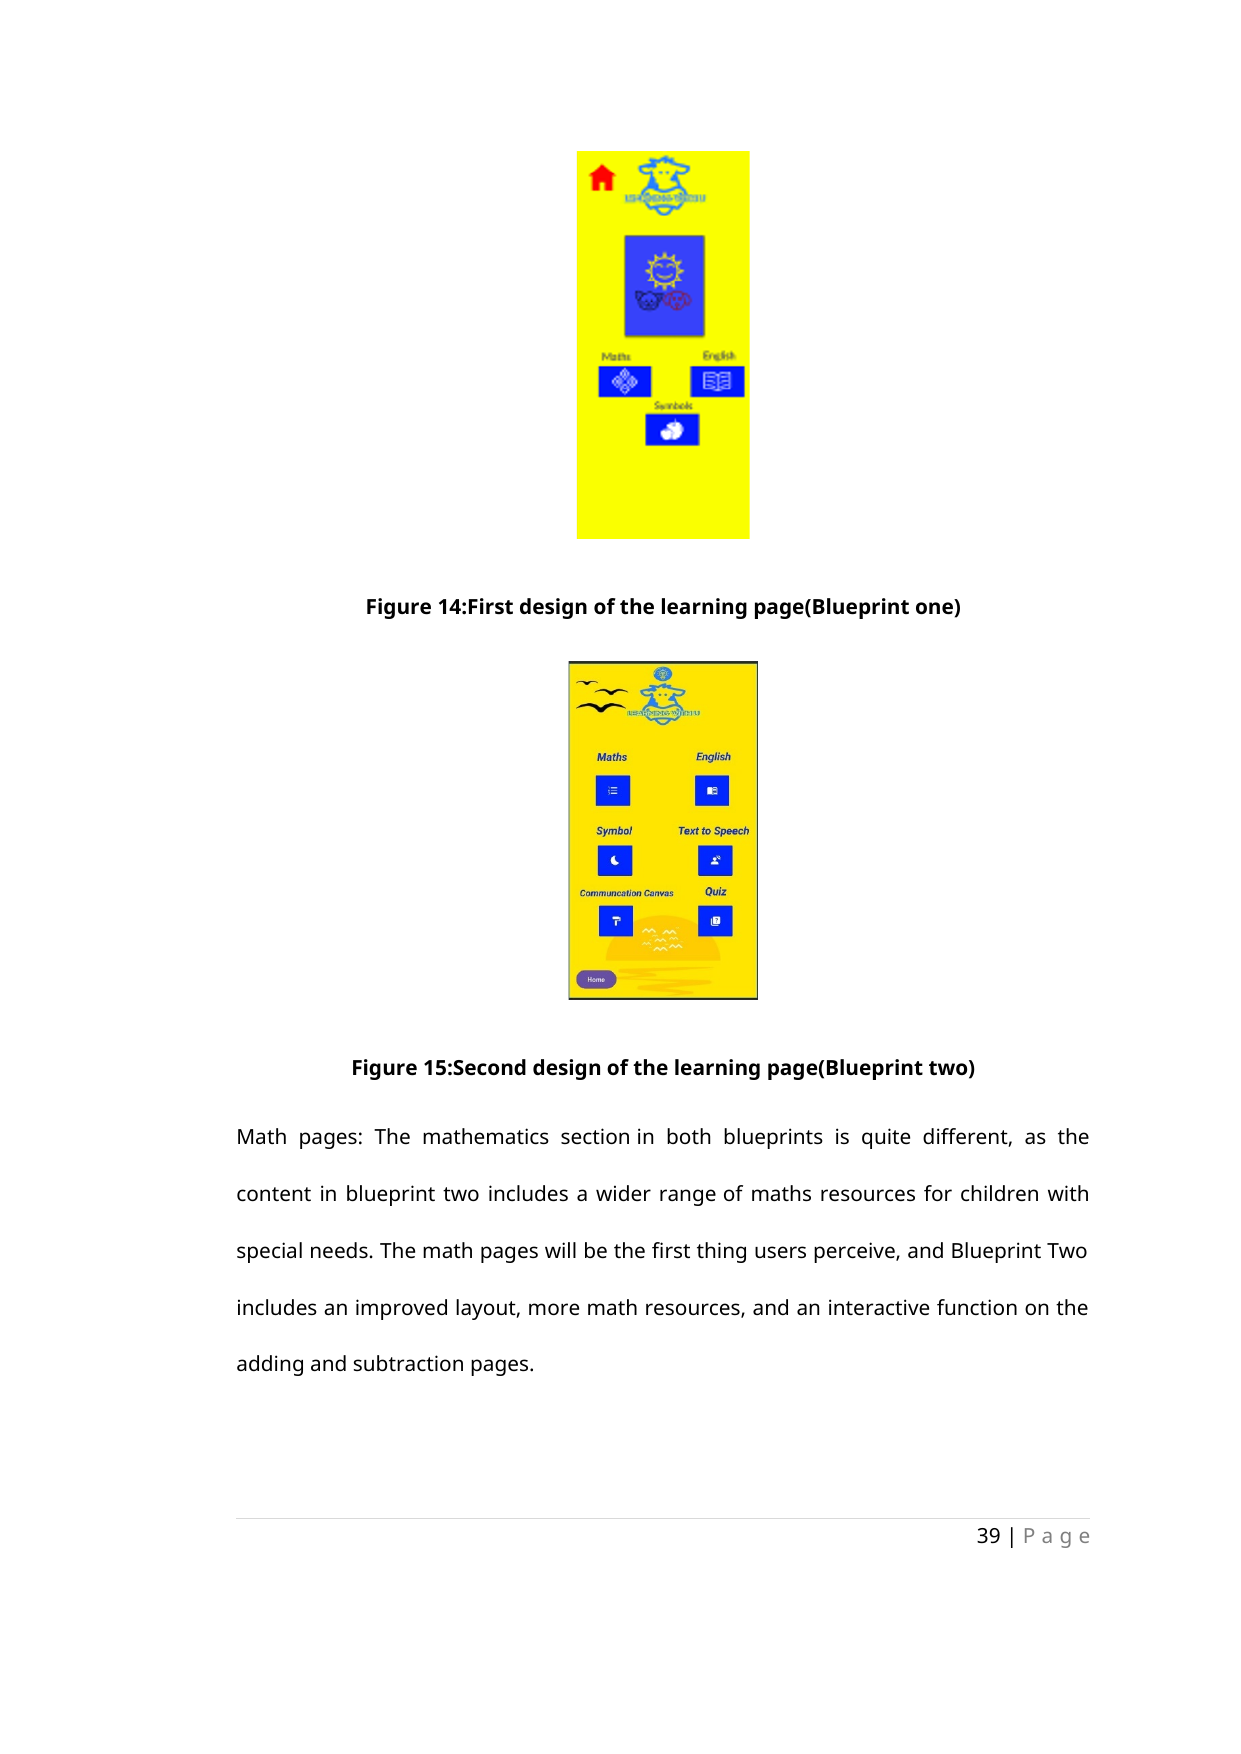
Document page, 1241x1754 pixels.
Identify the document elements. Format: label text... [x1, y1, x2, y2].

picture [576, 151, 750, 539]
picture [568, 661, 758, 1000]
text Math pages: The mathematics section in both blueprints is quite different, as the content in blueprint two includes a wider range of maths resources for children with special needs. The math pages will be the first thing users perceive, and Blueprint Two includes an improved layout, more math resources, and an interactive function on the adding and subtraction pages. [236, 1122, 1090, 1378]
